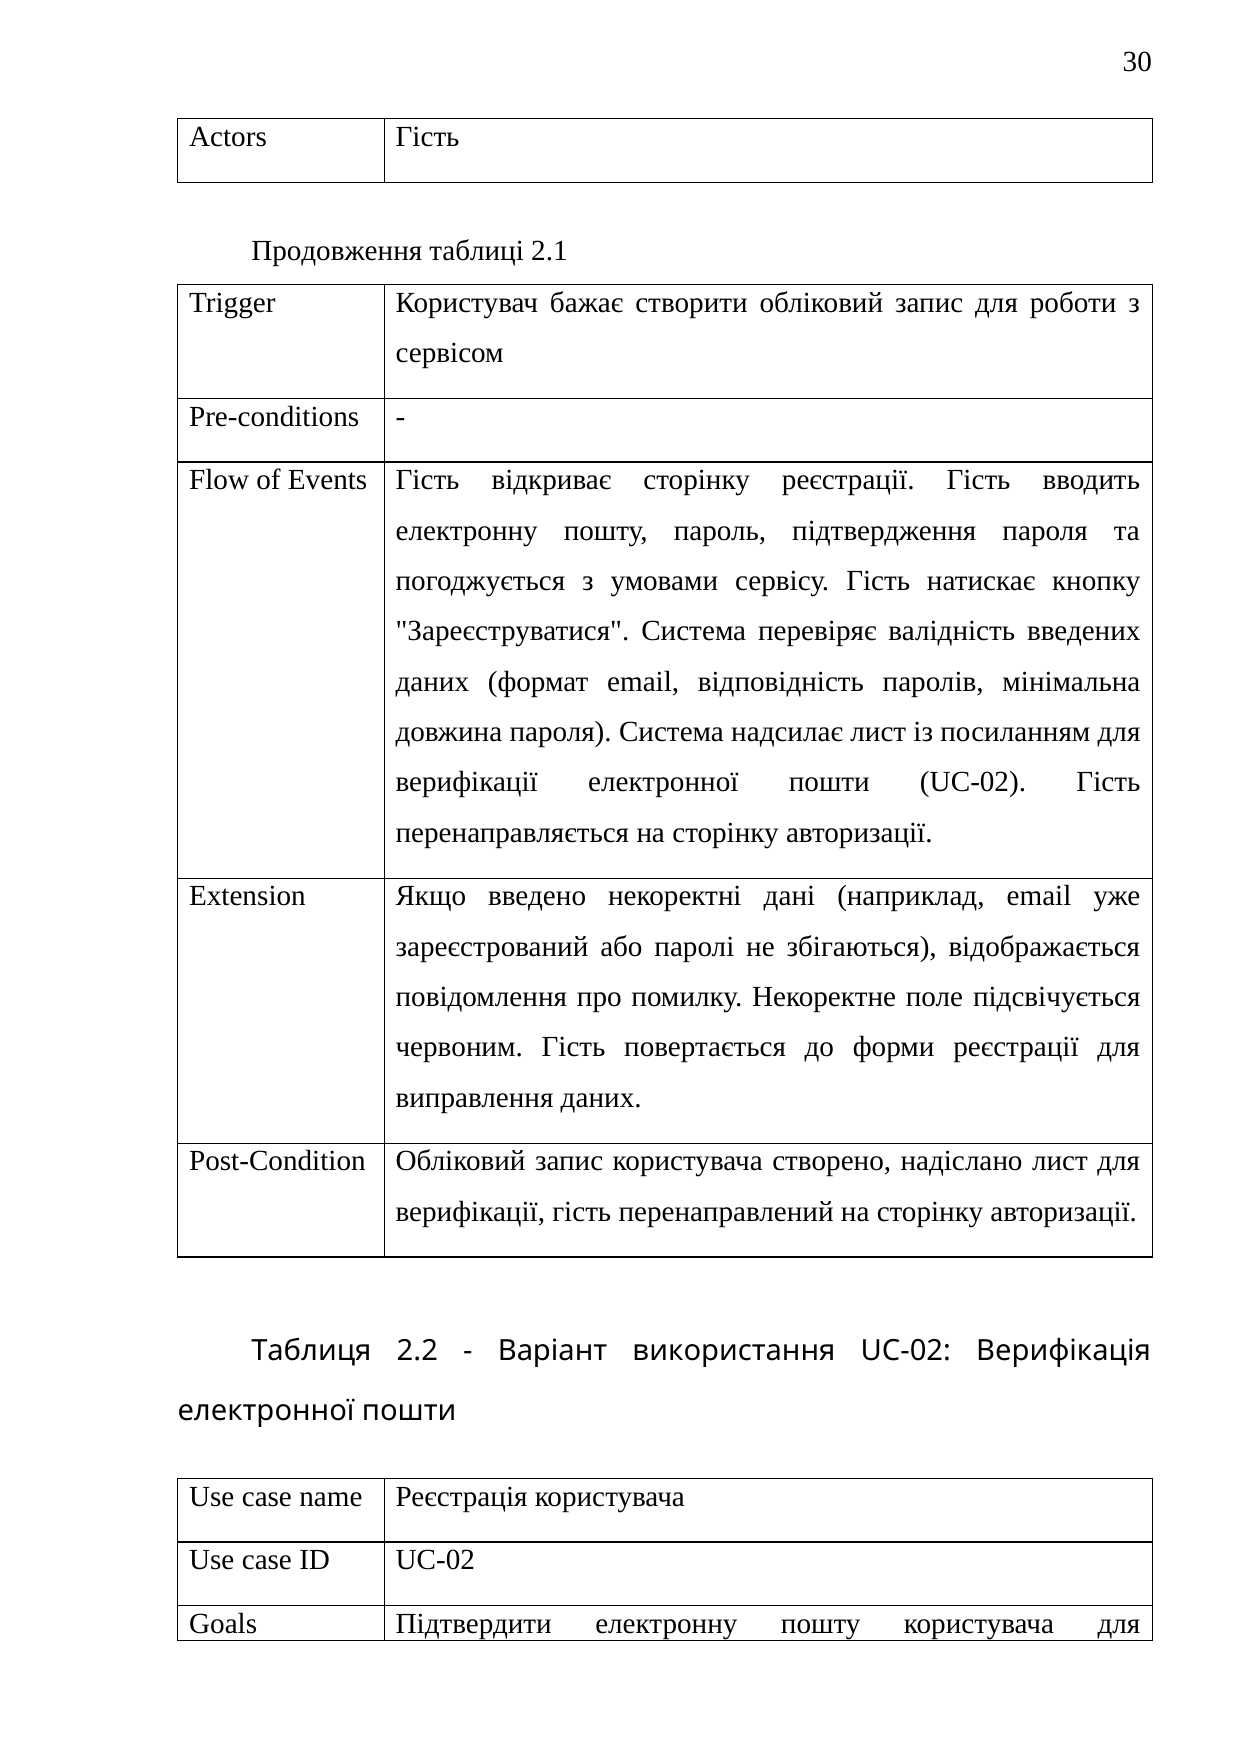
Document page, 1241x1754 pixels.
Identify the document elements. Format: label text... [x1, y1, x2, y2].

table_header Use case name [178, 1479, 384, 1541]
table_header Користувач бажає створити обліковий запис для роботи з сервісом [385, 285, 1152, 398]
text Продовження таблиці 2.1 [177, 233, 1152, 267]
table_cell Обліковий запис користувача створено, надіслано лист для верифікації, гість перенаправлений на сторінку авторизації. [385, 1144, 1152, 1256]
table_cell - [385, 399, 1152, 461]
table_cell Pre-conditions [178, 399, 384, 461]
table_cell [385, 1606, 1152, 1640]
table_cell Гість відкриває сторінку реєстрації. Гість вводить електронну пошту, пароль, підтвердження пароля та погоджується з умовами сервісу. Гість натискає кнопку "Зареєструватися". Система перевіряє валідність введених даних (формат email, відповідність паролів, мінімальна довжина пароля). Система надсилає лист із посиланням для верифікації електронної пошти (UC-02). Гість перенаправляється на сторінку авторизації. [385, 463, 1152, 877]
table_cell Гість [385, 119, 1152, 182]
table_cell Actors [178, 119, 384, 182]
table_cell UC-02 [385, 1543, 1152, 1605]
text Таблиця 2.2 - Варіант використання UC-02: Верифікація електронної пошти [177, 1329, 1152, 1429]
table_cell Post-Condition [178, 1144, 384, 1256]
table_header Реєстрація користувача [385, 1479, 1152, 1541]
table_header Trigger [178, 285, 384, 398]
table_cell Use case ID [178, 1543, 384, 1605]
table_cell Flow of Events [178, 463, 384, 877]
table_cell Якщо введено некоректні дані (наприклад, email уже зареєстрований або паролі не збігаються), відображається повідомлення про помилку. Некоректне поле підсвічується червоним. Гість повертається до форми реєстрації для виправлення даних. [385, 879, 1152, 1142]
table_cell Extension [178, 879, 384, 1142]
table_cell Goals [178, 1606, 384, 1640]
